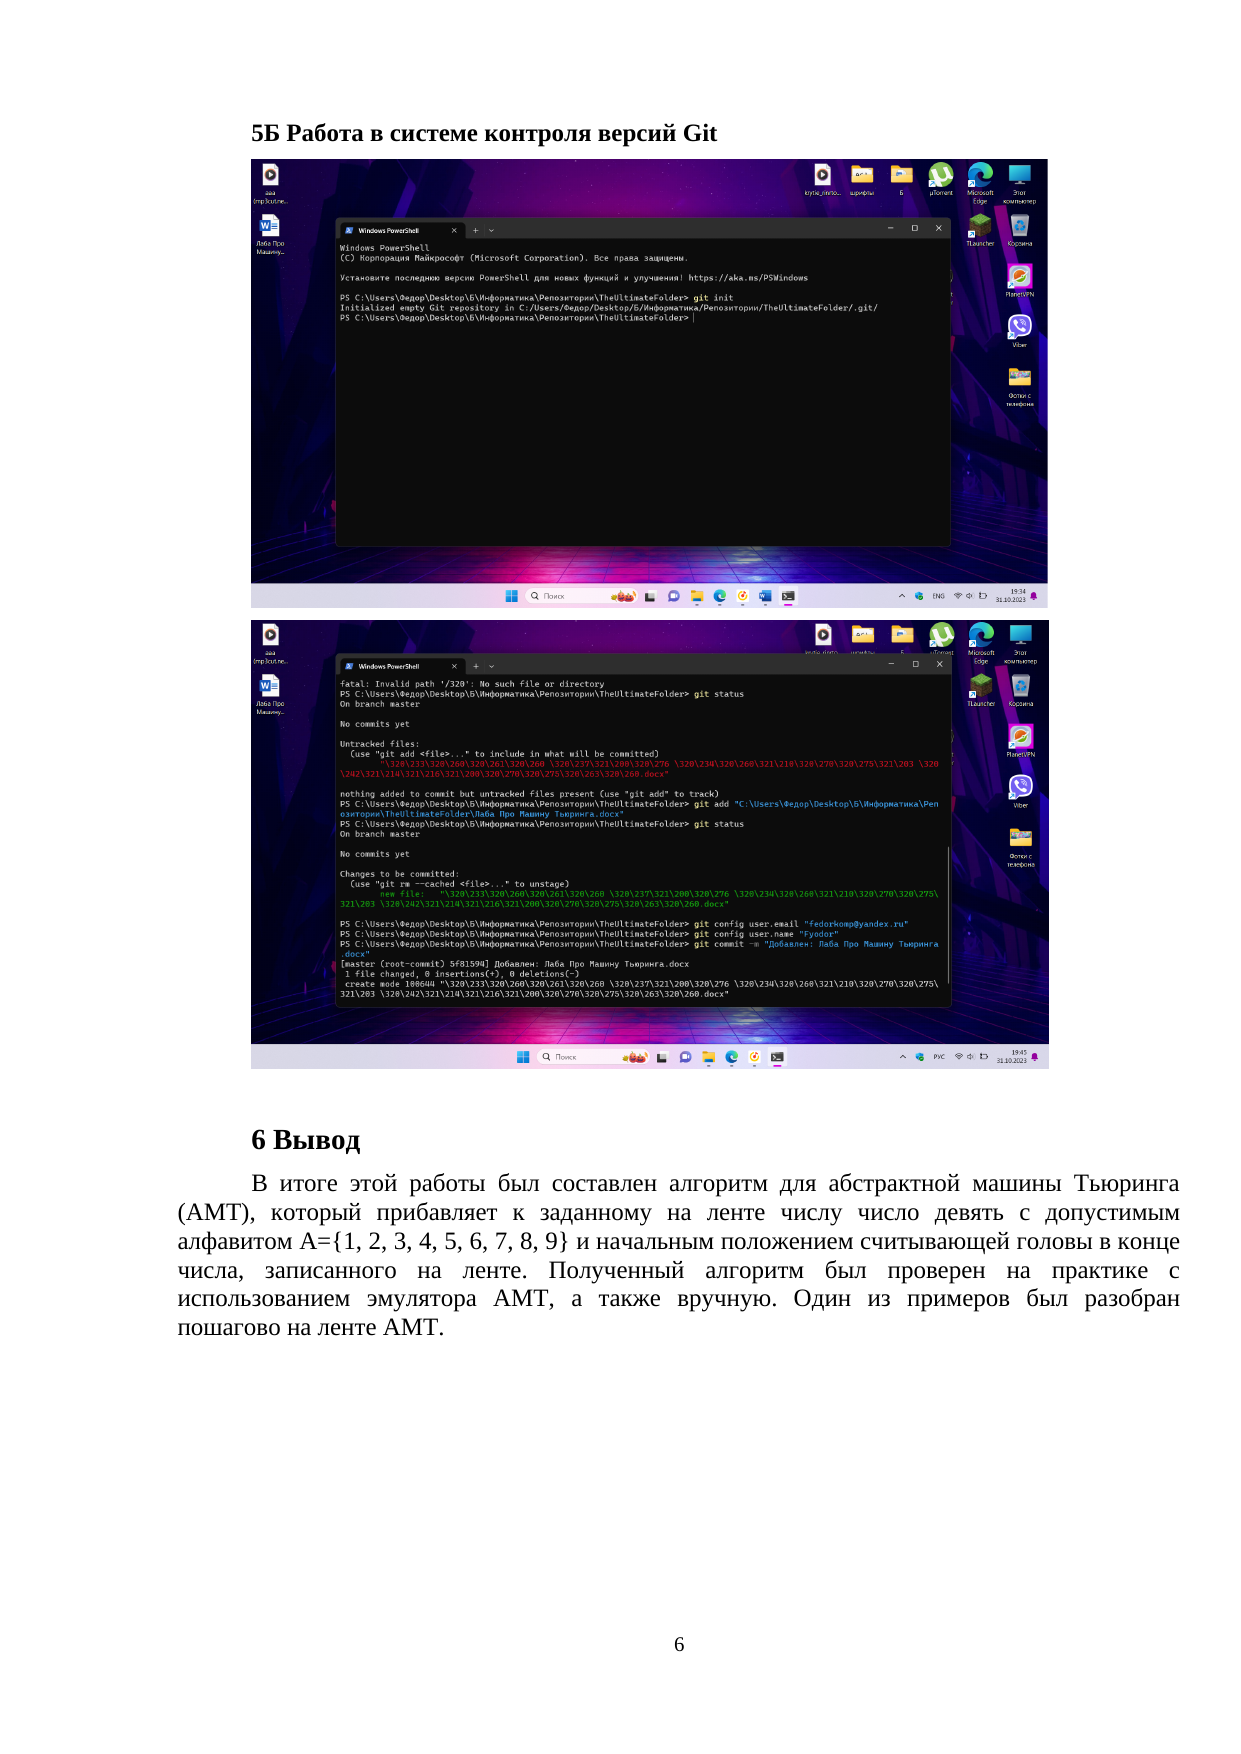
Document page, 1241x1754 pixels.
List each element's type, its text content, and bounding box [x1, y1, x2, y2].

picture [251, 620, 1049, 1069]
picture [251, 159, 1048, 608]
text 5Б Работа в системе контроля версий Git [177, 118, 1181, 147]
text 6 Вывод [177, 1122, 1181, 1156]
text В итоге этой работы был составлен алгоритм для абстрактной машины Тьюринга (АМТ), который прибавляет к заданному на ленте числу число девять с допустимым алфавитом A={1, 2, 3, 4, 5, 6, 7, 8, 9} и начальным положением считывающей головы в конце числа, записанного на ленте. Полученный алгоритм был проверен на практике с использованием эмулятора АМТ, а также вручную. Один из примеров был разобран пошагово на ленте АМТ. [177, 1168, 1181, 1341]
